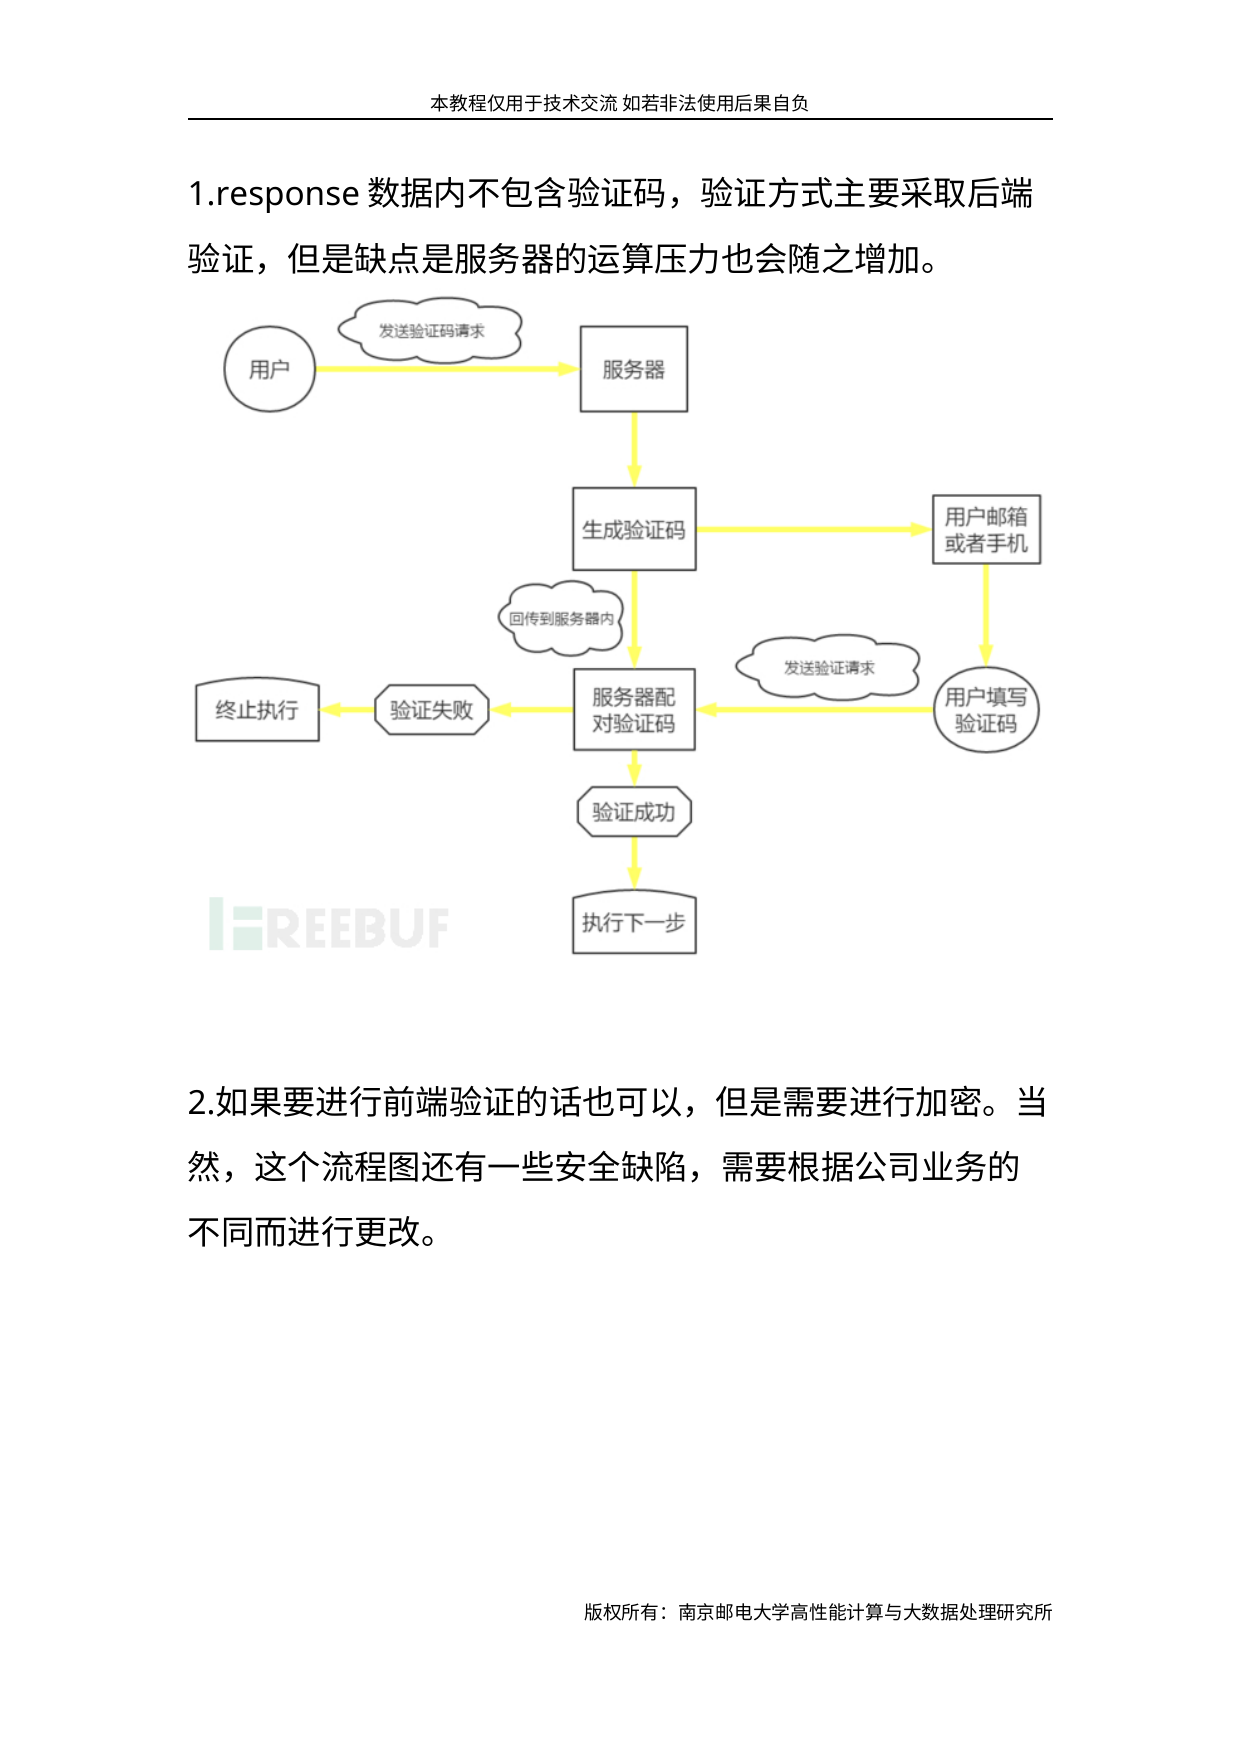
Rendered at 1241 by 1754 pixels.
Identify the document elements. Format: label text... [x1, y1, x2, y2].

text 2.如果要进行前端验证的话也可以，但是需要进行加密。当然，这个流程图还有一些安全缺陷，需要根据公司业务的不同而进行更改。 [187, 1068, 1053, 1263]
picture [187, 288, 1054, 959]
text 1.response数据内不包含验证码，验证方式主要采取后端验证，但是缺点是服务器的运算压力也会随之增加。 [187, 159, 1053, 288]
